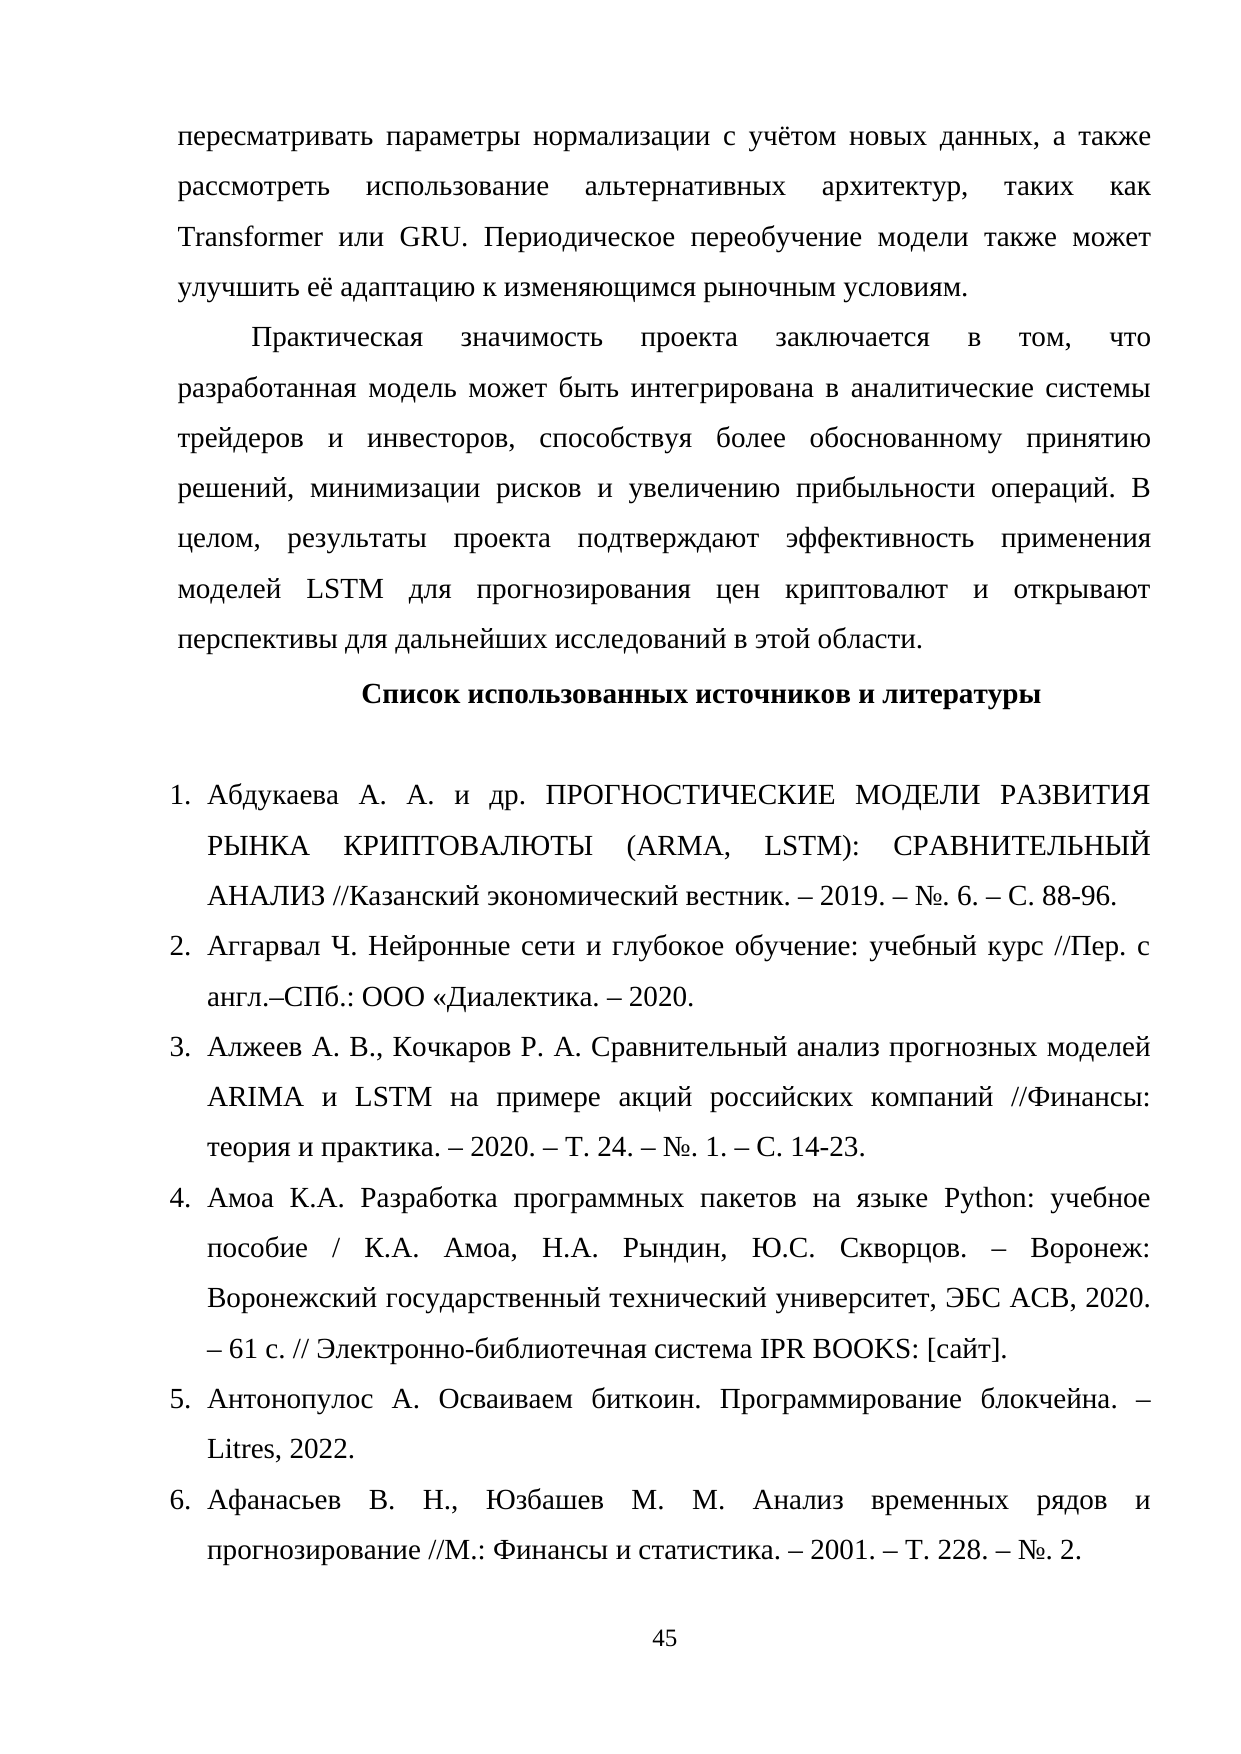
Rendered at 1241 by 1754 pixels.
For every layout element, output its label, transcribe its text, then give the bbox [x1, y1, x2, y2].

list Антонопулос А. Осваиваем биткоин. Программирование блокчейна. – Litres, 2022. [169, 1381, 1152, 1465]
list Абдукаева А. А. и др. ПРОГНОСТИЧЕСКИЕ МОДЕЛИ РАЗВИТИЯ РЫНКА КРИПТОВАЛЮТЫ (ARMA, LSTM): СРАВНИТЕЛЬНЫЙ АНАЛИЗ //Казанский экономический вестник. – 2019. – №. 6. – С. 88-96. [169, 777, 1152, 912]
list Афанасьев В. Н., Юзбашев М. М. Анализ временных рядов и прогнозирование //М.: Финансы и статистика. – 2001. – Т. 228. – №. 2. [169, 1482, 1152, 1566]
list Алжеев А. В., Кочкаров Р. А. Сравнительный анализ прогнозных моделей ARIMA и LSTM на примере акций российских компаний //Финансы: теория и практика. – 2020. – Т. 24. – №. 1. – С. 14-23. [169, 1029, 1152, 1163]
list Амоа К.А. Разработка программных пакетов на языке Python: учебное пособие / К.А. Амоа, Н.А. Рындин, Ю.С. Скворцов. – Воронеж: Воронежский государственный технический университет, ЭБС АСВ, 2020. – 61 c. // Электронно-библиотечная система IPR BOOKS: [сайт]. [169, 1180, 1152, 1364]
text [177, 118, 1152, 303]
text Список использованных источников и литературы [177, 676, 1152, 709]
list Аггарвал Ч. Нейронные сети и глубокое обучение: учебный курс //Пер. с англ.–СПб.: ООО «Диалектика. – 2020. [169, 928, 1152, 1012]
text Практическая значимость проекта заключается в том, что разработанная модель может быть интегрирована в аналитические системы трейдеров и инвесторов, способствуя более обоснованному принятию решений, минимизации рисков и увеличению прибыльности операций. В целом, результаты проекта подтверждают эффективность применения моделей LSTM для прогнозирования цен криптовалют и открывают перспективы для дальнейших исследований в этой области. [177, 319, 1152, 655]
